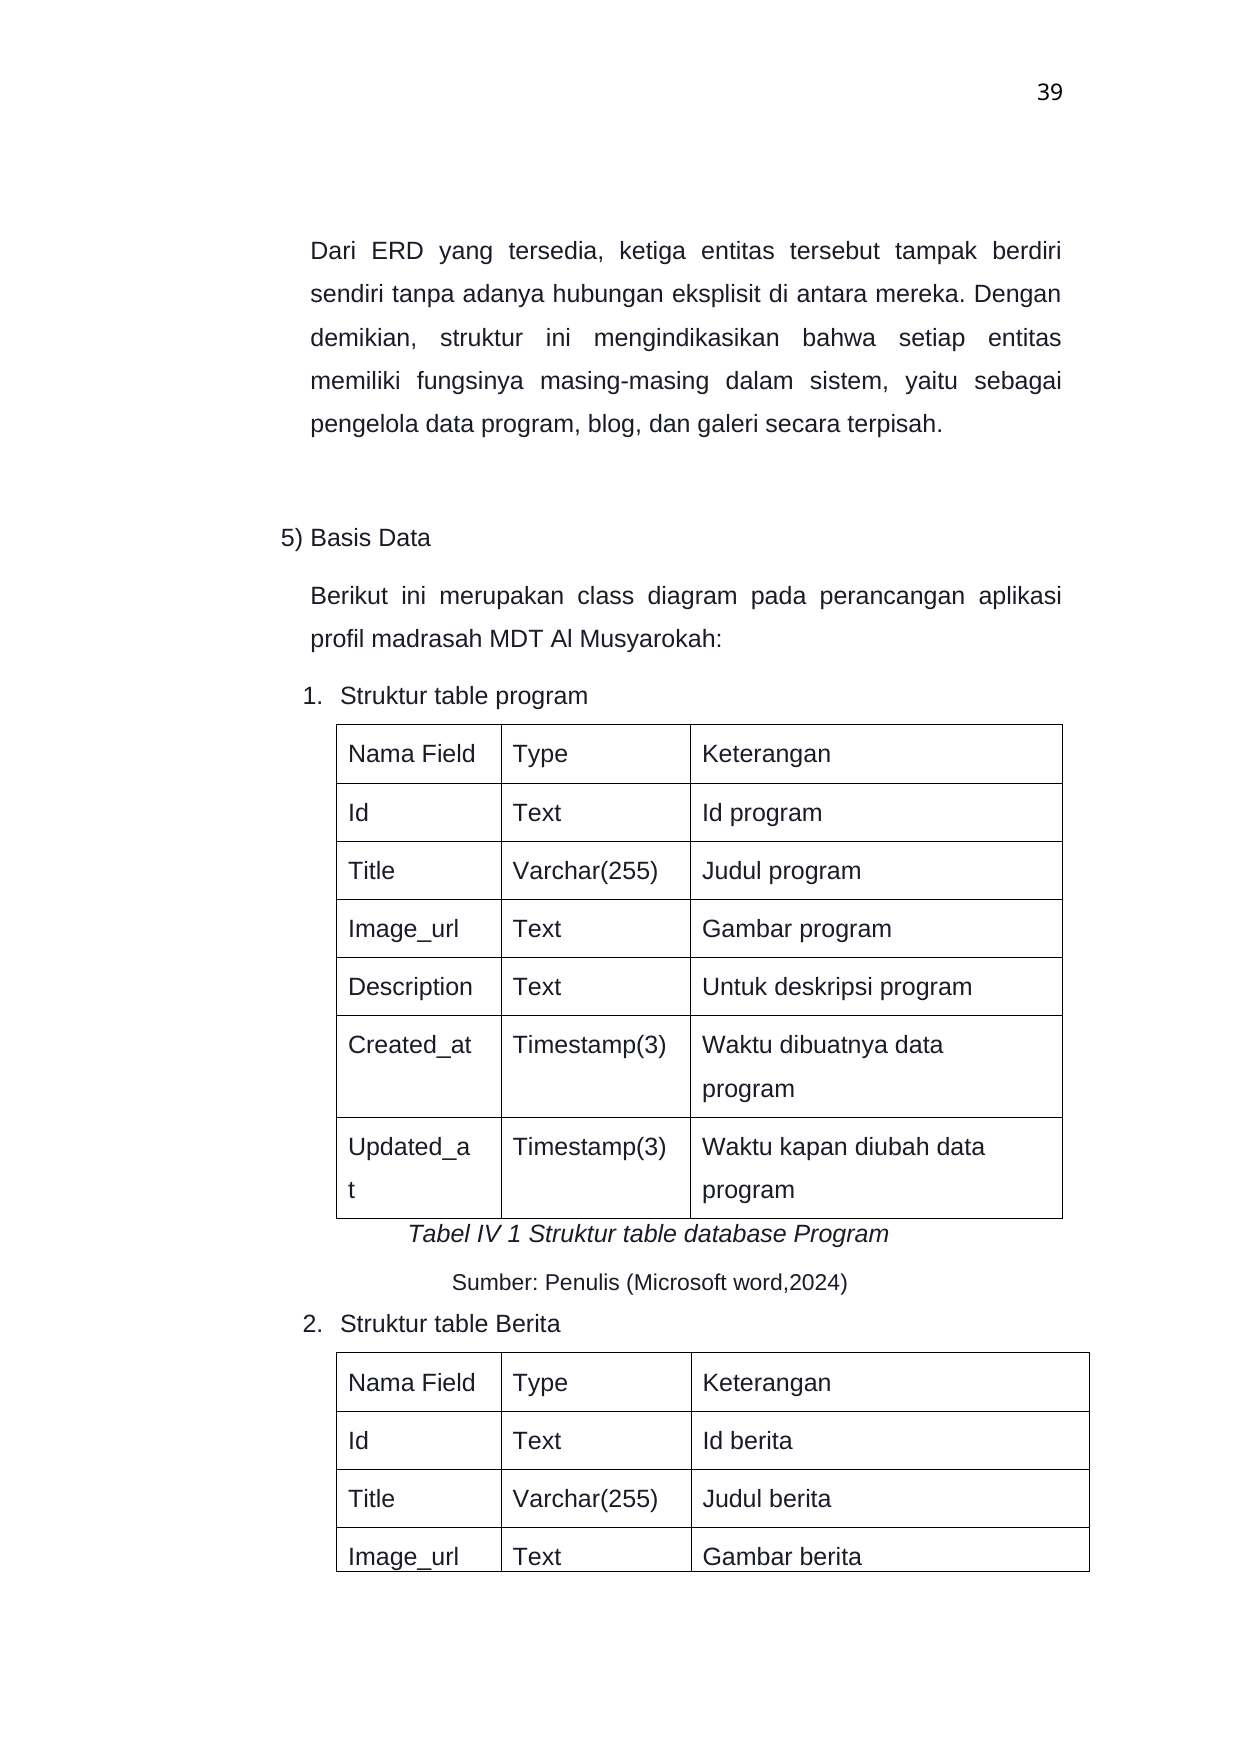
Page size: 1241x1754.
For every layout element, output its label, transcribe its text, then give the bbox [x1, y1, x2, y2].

table_cell Waktu dibuatnya data program [691, 1016, 1062, 1117]
table_header Type [502, 725, 690, 782]
table_cell Id [337, 1412, 501, 1469]
table_cell Gambar program [691, 900, 1062, 957]
table_cell Waktu kapan diubah data program [691, 1118, 1062, 1218]
table_header Nama Field [337, 725, 501, 782]
table_header Type [502, 1353, 691, 1411]
table_cell Description [337, 958, 501, 1015]
table_cell Image_url [337, 1528, 501, 1571]
table_cell Id berita [692, 1412, 1089, 1469]
table_cell Varchar(255) [502, 1470, 691, 1527]
table_cell Image_url [337, 900, 501, 957]
table_cell Timestamp(3) [502, 1118, 690, 1218]
table_cell Gambar berita [692, 1528, 1089, 1571]
list Basis Data [281, 523, 1050, 552]
table_cell Judul program [691, 842, 1062, 899]
table_cell Judul berita [692, 1470, 1089, 1527]
list Struktur table Berita [302, 1309, 1050, 1338]
table_header Keterangan [692, 1353, 1089, 1411]
table_cell Text [502, 784, 690, 841]
table_cell Title [337, 842, 501, 899]
text Tabel IV 1 Struktur table database Program [236, 1219, 1063, 1248]
table_header Keterangan [691, 725, 1062, 782]
text Sumber: Penulis (Microsoft word,2024) [236, 1269, 1063, 1295]
table_cell Id program [691, 784, 1062, 841]
table_cell Id [337, 784, 501, 841]
table_cell Text [502, 900, 690, 957]
table_cell Title [337, 1470, 501, 1527]
table_cell Untuk deskripsi program [691, 958, 1062, 1015]
list Struktur table program [302, 681, 1050, 710]
text Berikut ini merupakan class diagram pada perancangan aplikasi profil madrasah MDT Al Musyarokah: [310, 581, 1063, 652]
table_cell Text [502, 1528, 691, 1571]
text Dari ERD yang tersedia, ketiga entitas tersebut tampak berdiri sendiri tanpa adanya hubungan eksplisit di antara mereka. Dengan demikian, struktur ini mengindikasikan bahwa setiap entitas memiliki fungsinya masing-masing dalam sistem, yaitu sebagai pengelola data program, blog, dan galeri secara terpisah. [310, 236, 1063, 437]
table_cell Timestamp(3) [502, 1016, 690, 1117]
table_cell Updated_at [337, 1118, 501, 1218]
table_cell Text [502, 958, 690, 1015]
table_cell Created_at [337, 1016, 501, 1117]
table_header Nama Field [337, 1353, 501, 1411]
table_cell Varchar(255) [502, 842, 690, 899]
table_cell Text [502, 1412, 691, 1469]
